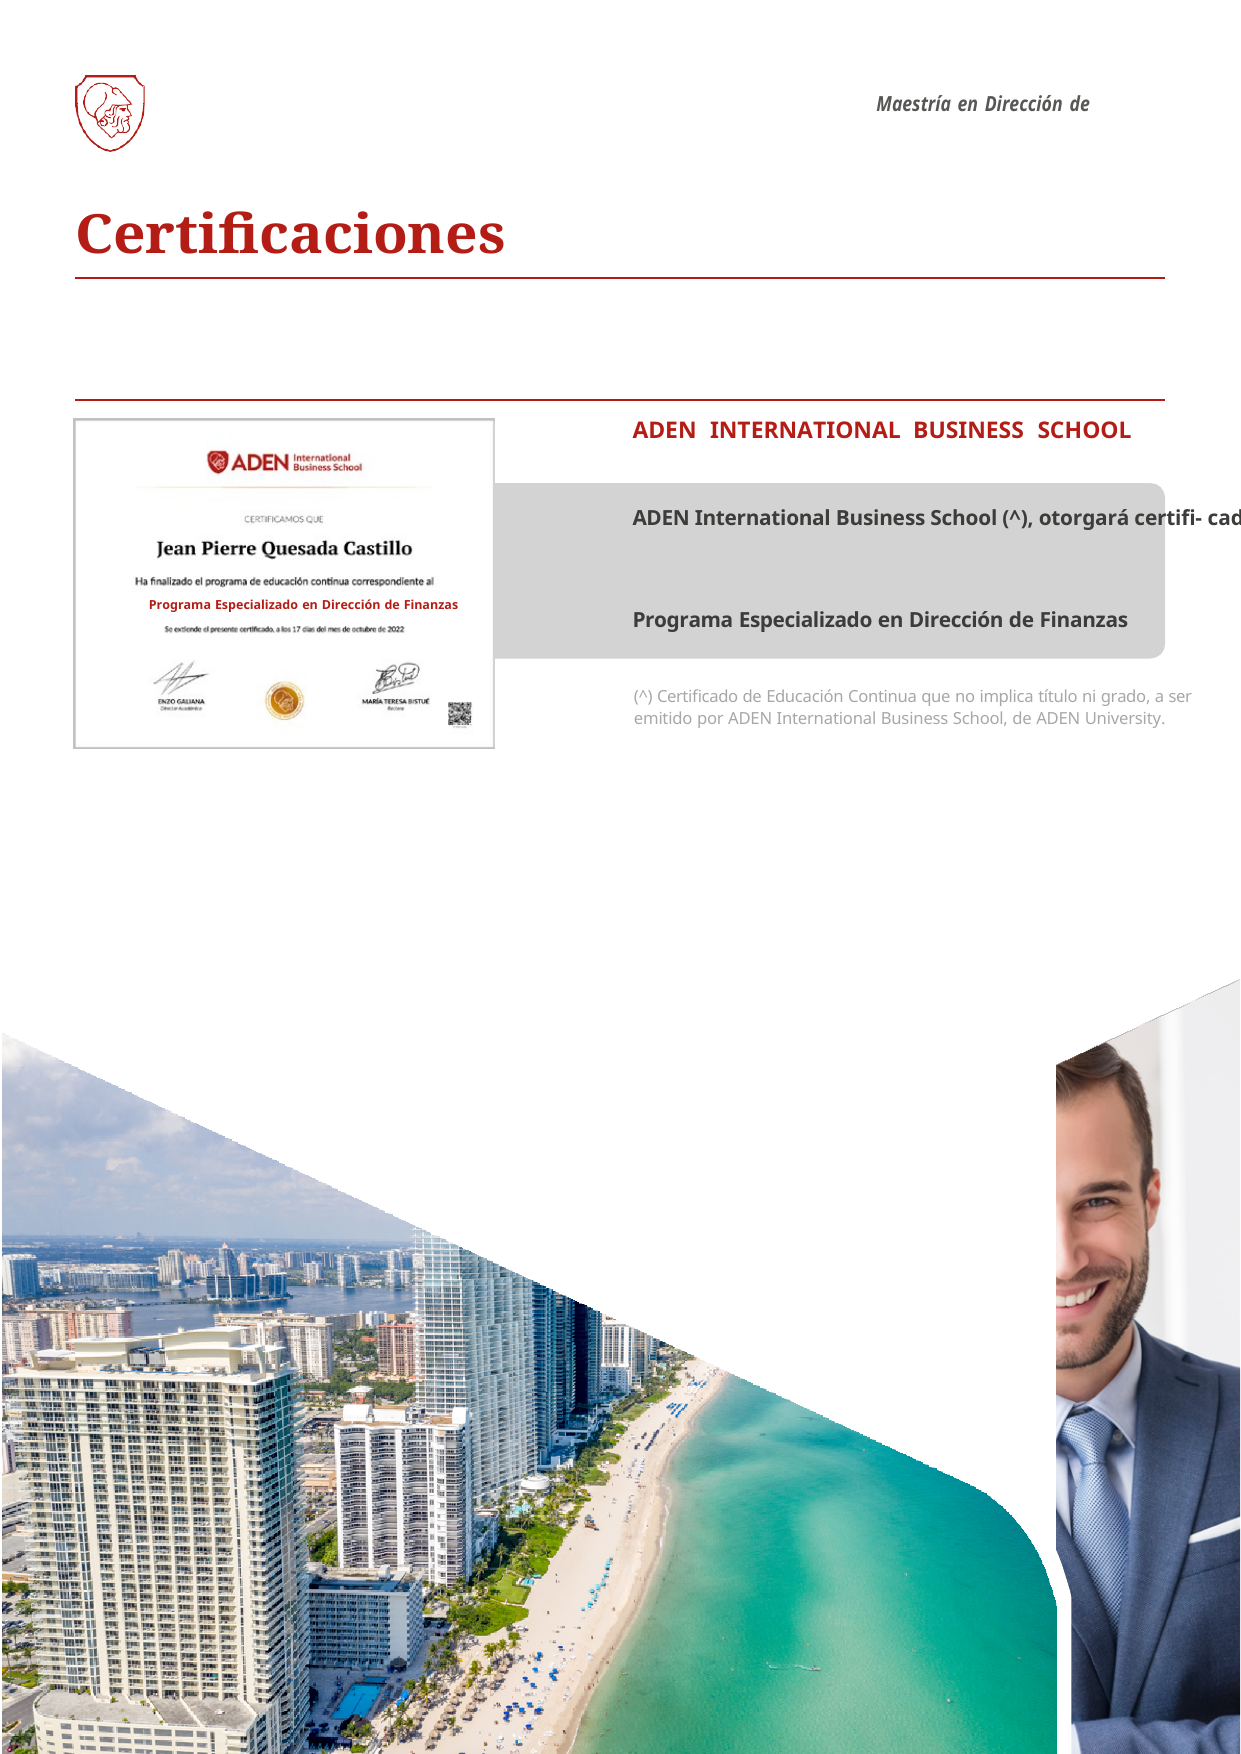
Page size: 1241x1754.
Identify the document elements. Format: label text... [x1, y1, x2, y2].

picture [0, 976, 1241, 1754]
picture [75, 75, 145, 152]
picture [73, 418, 495, 749]
subtitle Certificaciones [75, 196, 1182, 269]
